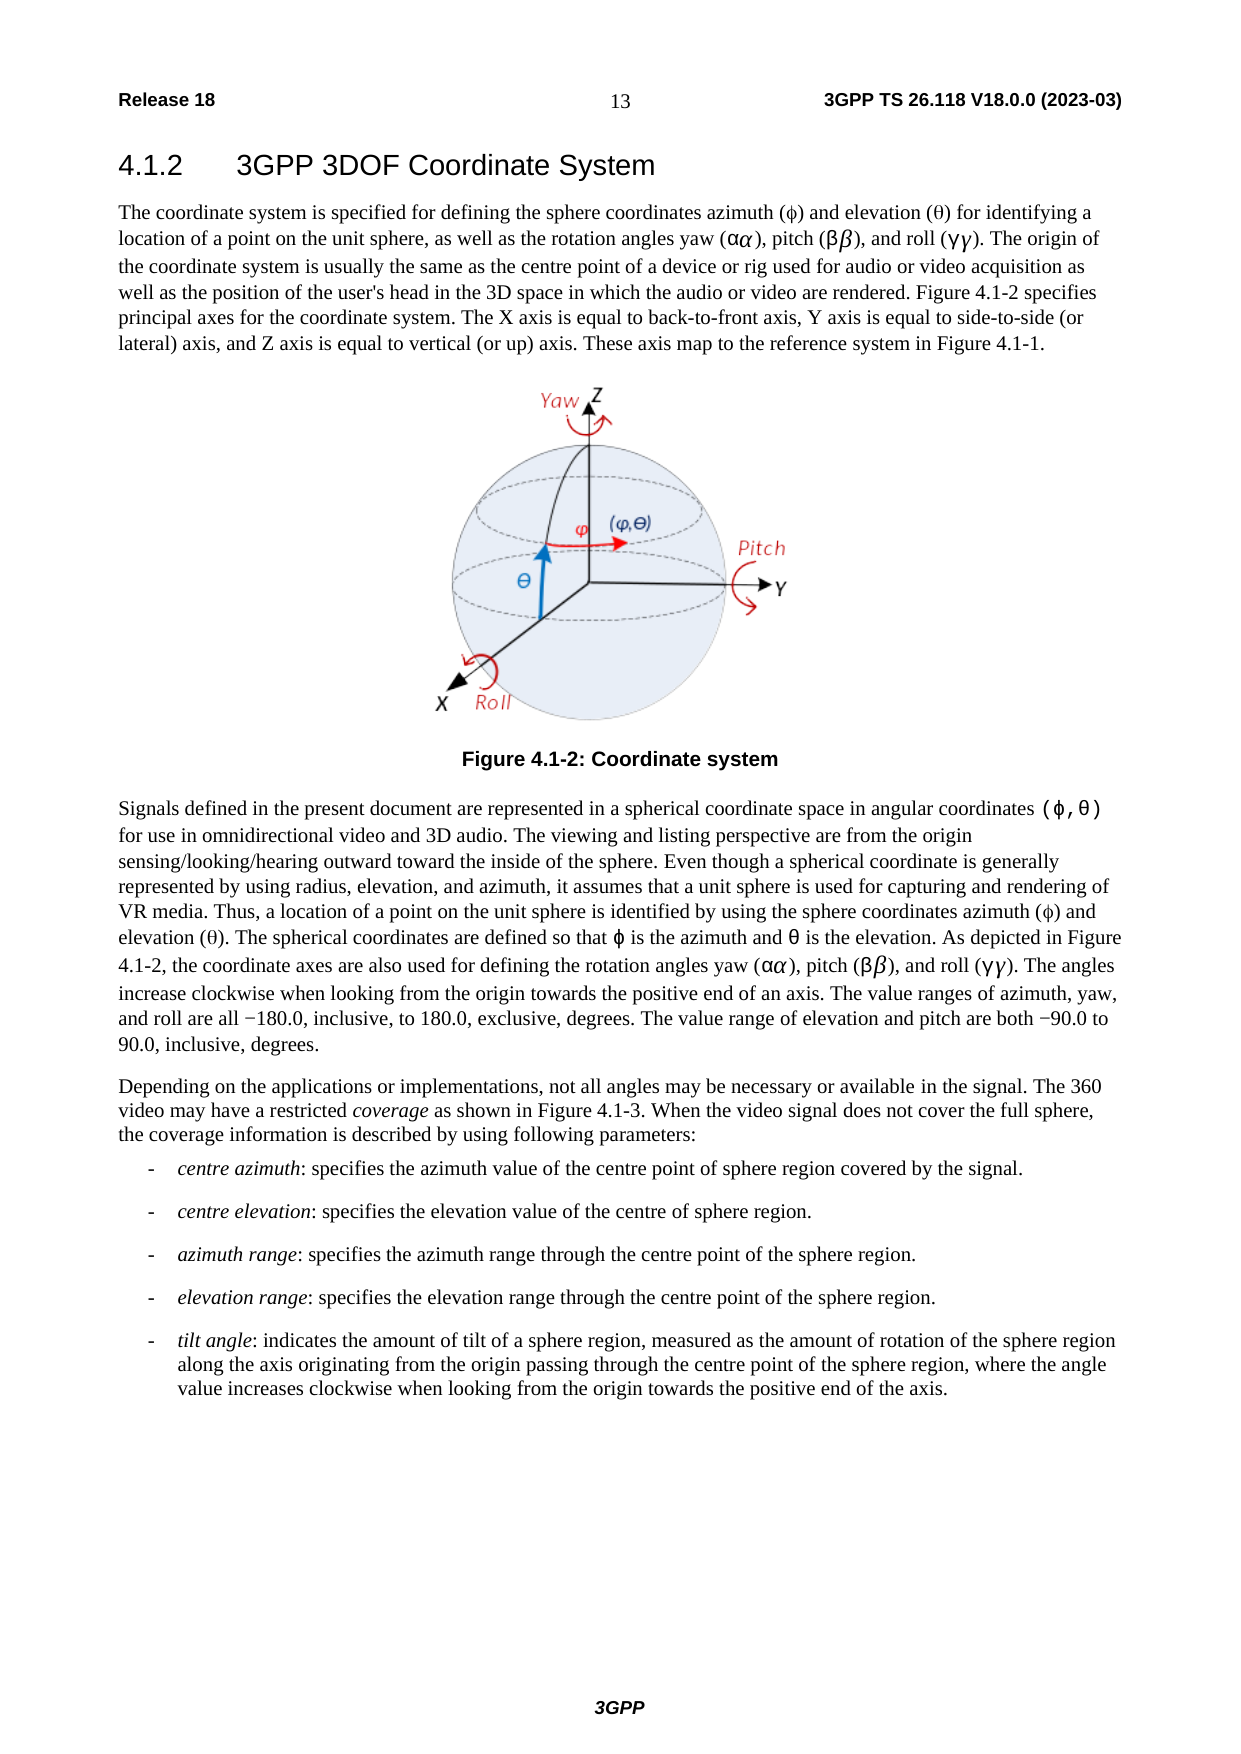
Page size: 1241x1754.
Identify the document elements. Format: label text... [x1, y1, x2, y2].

text - centre azimuth: specifies the azimuth value of the centre point of sphere region covered by the signal. [148, 1156, 1122, 1180]
text Depending on the applications or implementations, not all angles may be necessary or available in the signal. The 360 video may have a restricted coverage as shown in Figure 4.1-3. When the video signal does not cover the full sphere, the coverage information is described by using following parameters: [118, 1074, 1122, 1146]
text The coordinate system is specified for defining the sphere coordinates azimuth () and elevation () for identifying a location of a point on the unit sphere, as well as the rotation angles yaw (α), pitch (β), and roll (γ). The origin of the coordinate system is usually the same as the centre point of a device or rig used for audio or video acquisition as well as the position of the user's head in the 3D space in which the audio or video are rendered. Figure 4.1-2 specifies principal axes for the coordinate system. The X axis is equal to back-to-front axis, Y axis is equal to side-to-side (or lateral) axis, and Z axis is equal to vertical (or up) axis. These axis map to the reference system in Figure 4.1-1. [118, 200, 1122, 354]
text - centre elevation: specifies the elevation value of the centre of sphere region. [148, 1199, 1122, 1223]
text - azimuth range: specifies the azimuth range through the centre point of the sphere region. [148, 1242, 1122, 1266]
text - tilt angle: indicates the amount of tilt of a sphere region, measured as the amount of rotation of the sphere region along the axis originating from the origin passing through the centre point of the sphere region, where the angle value increases clockwise when looking from the origin towards the positive end of the axis. [148, 1328, 1122, 1400]
subtitle 4.1.2 3GPP 3DOF Coordinate System [118, 147, 1122, 181]
text - elevation range: specifies the elevation range through the centre point of the sphere region. [148, 1285, 1122, 1309]
text Signals defined in the present document are represented in a spherical coordinate space in angular coordinates (ϕ,θ) for use in omnidirectional video and 3D audio. The viewing and listing perspective are from the origin sensing/looking/hearing outward toward the inside of the sphere. Even though a spherical coordinate is generally represented by using radius, elevation, and azimuth, it assumes that a unit sphere is used for capturing and rendering of VR media. Thus, a location of a point on the unit sphere is identified by using the sphere coordinates azimuth () and elevation (). The spherical coordinates are defined so that ϕ is the azimuth and θ is the elevation. As depicted in Figure 4.1-2, the coordinate axes are also used for defining the rotation angles yaw (α), pitch (β), and roll (γ). The angles increase clockwise when looking from the origin towards the positive end of an axis. The value ranges of azimuth, yaw, and roll are all −180.0, inclusive, to 180.0, exclusive, degrees. The value range of elevation and pitch are both −90.0 to 90.0, inclusive, degrees. [118, 796, 1122, 1056]
text Figure 4.1-2: Coordinate system [118, 747, 1122, 771]
